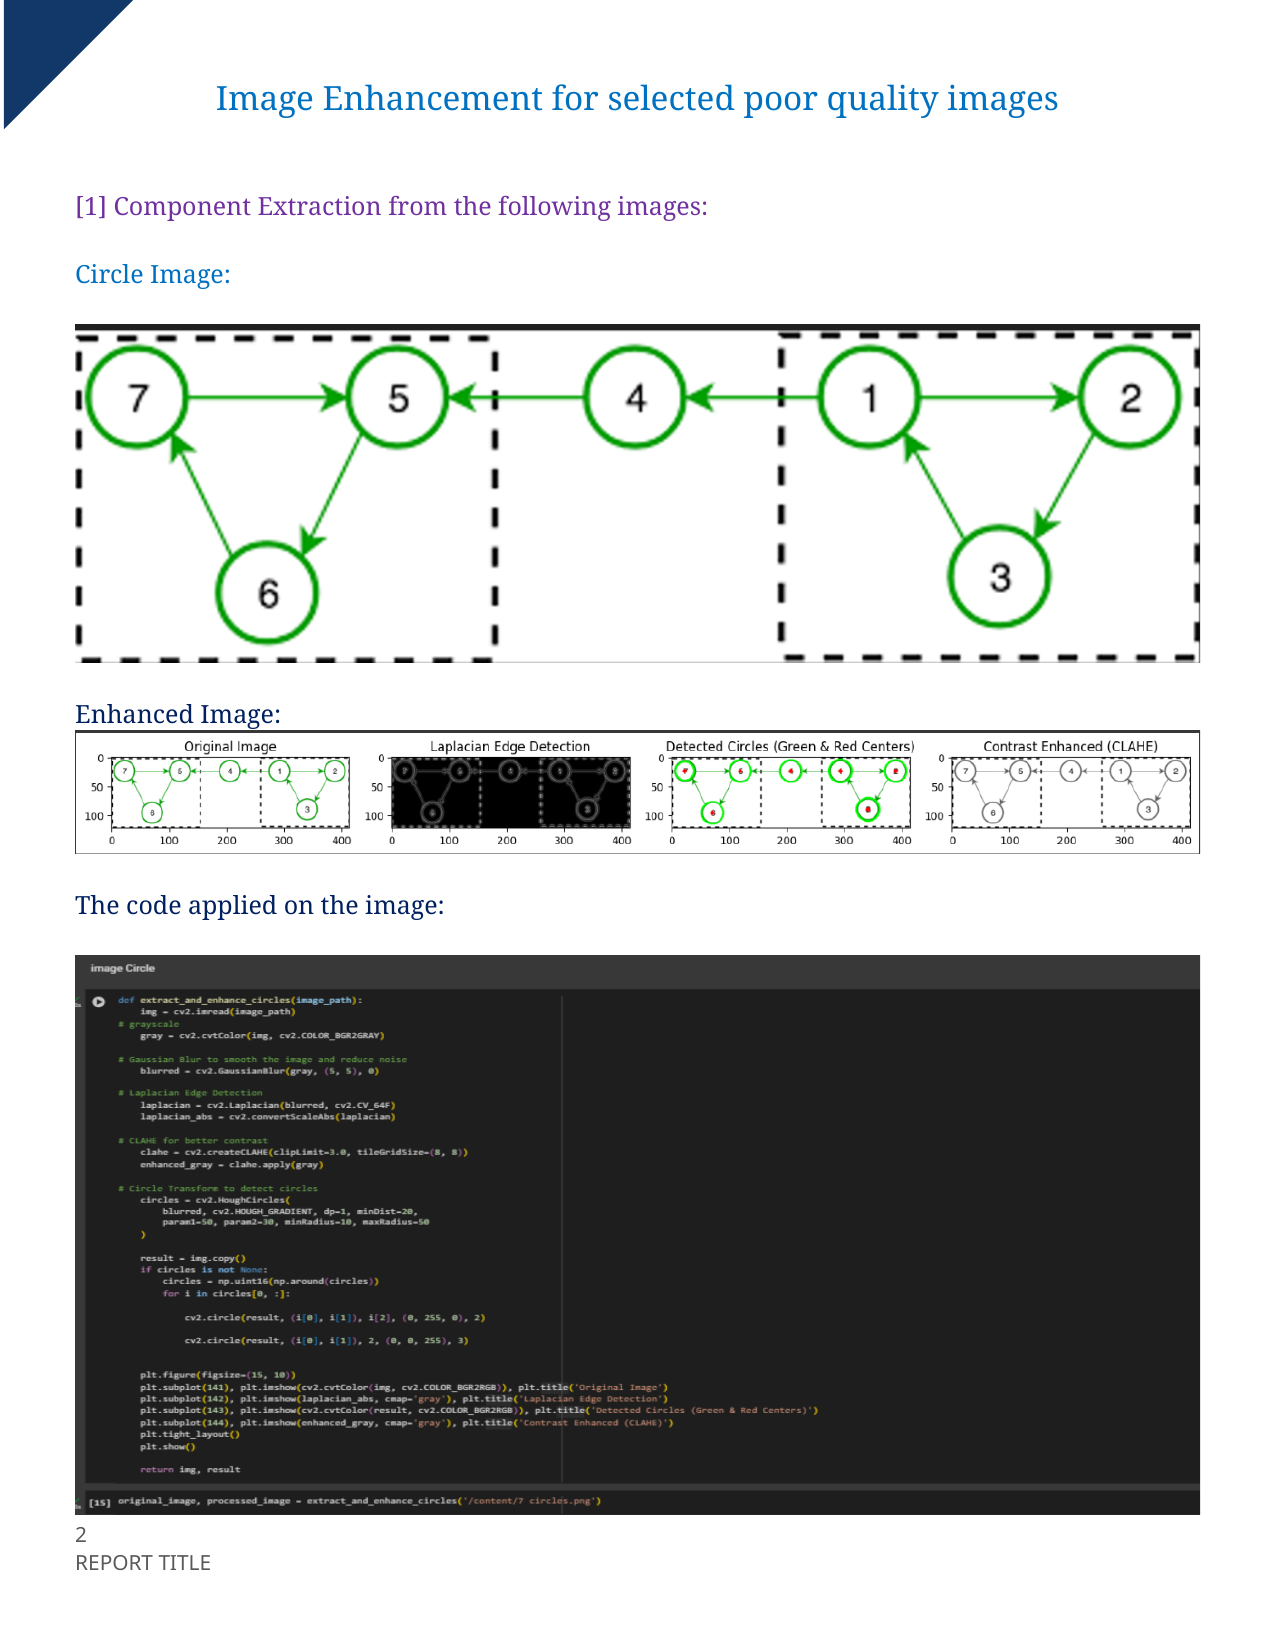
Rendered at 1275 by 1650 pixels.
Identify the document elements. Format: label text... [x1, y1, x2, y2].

text Circle Image: [75, 257, 1200, 291]
picture [75, 324, 1200, 663]
text [1] Component Extraction from the following images: [75, 188, 1200, 223]
text The code applied on the image: [75, 887, 1200, 922]
picture [75, 730, 1200, 854]
picture [75, 955, 1200, 1515]
text Image Enhancement for selected poor quality images [75, 75, 1200, 120]
text Enhanced Image: [75, 696, 1200, 730]
